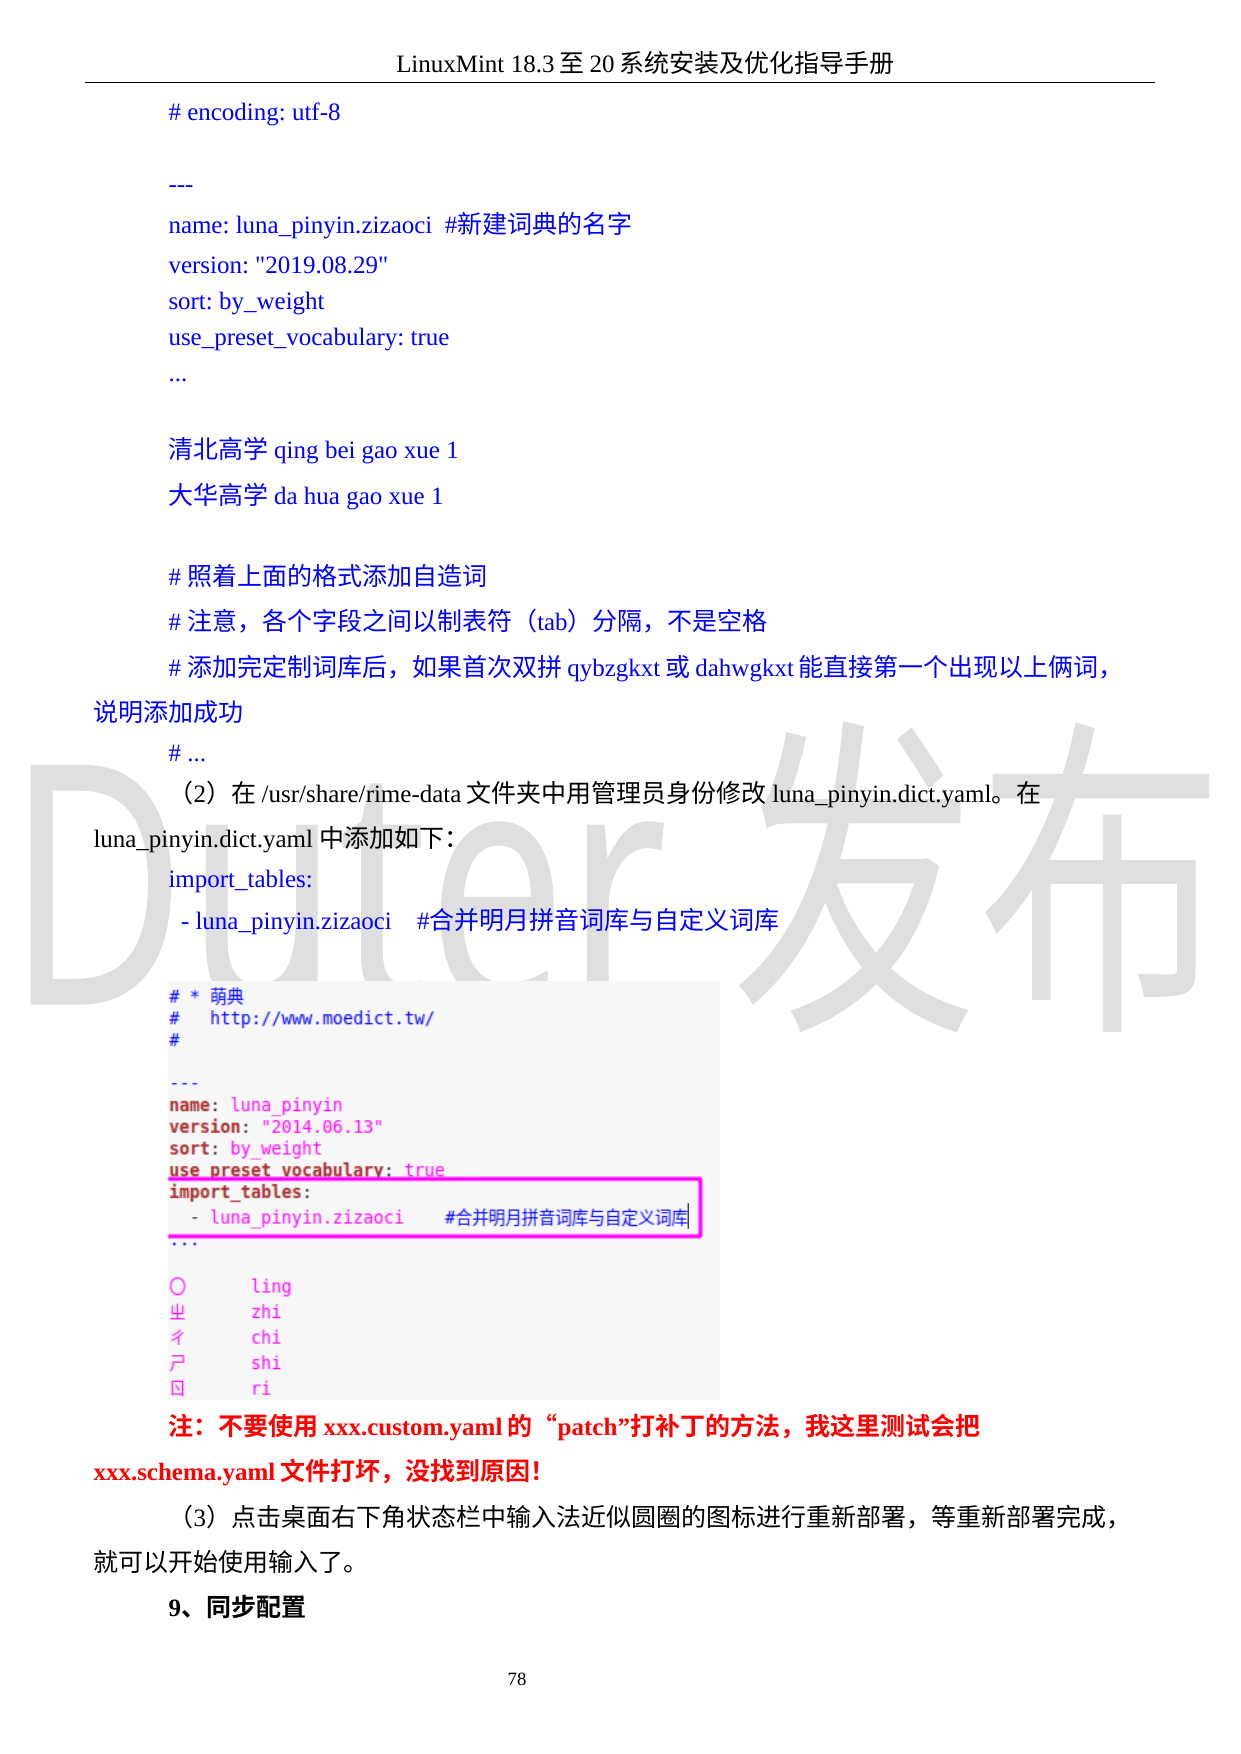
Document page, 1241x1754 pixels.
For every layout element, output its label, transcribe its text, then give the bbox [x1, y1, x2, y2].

text 9、同步配置 [93, 1588, 1147, 1624]
text 注：不要使用xxx.custom.yaml的“patch”打补丁的方法，我这里测试会把xxx.schema.yaml文件打坏，没找到原因！ [93, 1406, 1147, 1488]
text version: "2019.08.29" [93, 250, 1147, 279]
text # 添加完定制词库后，如果首次双拼qybzgkxt或dahwgkxt能直接第一个出现以上俩词，说明添加成功 [93, 647, 1147, 728]
text use_preset_vocabulary: true [93, 322, 1147, 351]
text sort: by_weight [93, 286, 1147, 315]
text # 注意，各个字段之间以制表符（tab）分隔，不是空格 [93, 602, 1147, 638]
text # ... [93, 738, 1147, 766]
text import_tables: [93, 864, 1147, 893]
text # encoding: utf-8 [93, 97, 1147, 126]
text （2）在 /usr/share/rime-data文件夹中用管理员身份修改 luna_pinyin.dict.yaml。在 luna_pinyin.dict.yaml 中添加如下： [93, 773, 1147, 855]
text 大华高学 da hua gao xue 1 [93, 475, 1147, 511]
text # 照着上面的格式添加自造词 [93, 556, 1147, 593]
text （3）点击桌面右下角状态栏中输入法近似圆圈的图标进行重新部署，等重新部署完成，就可以开始使用输入了。 [93, 1497, 1147, 1579]
text - luna_pinyin.zizaoci #合并明月拼音词库与自定义词库 [93, 900, 1147, 936]
text 清北高学 qing bei gao xue 1 [93, 430, 1147, 466]
text ... [93, 358, 1147, 387]
picture [168, 981, 720, 1400]
text name: luna_pinyin.zizaoci #新建词典的名字 [93, 205, 1147, 241]
text --- [93, 169, 1147, 198]
